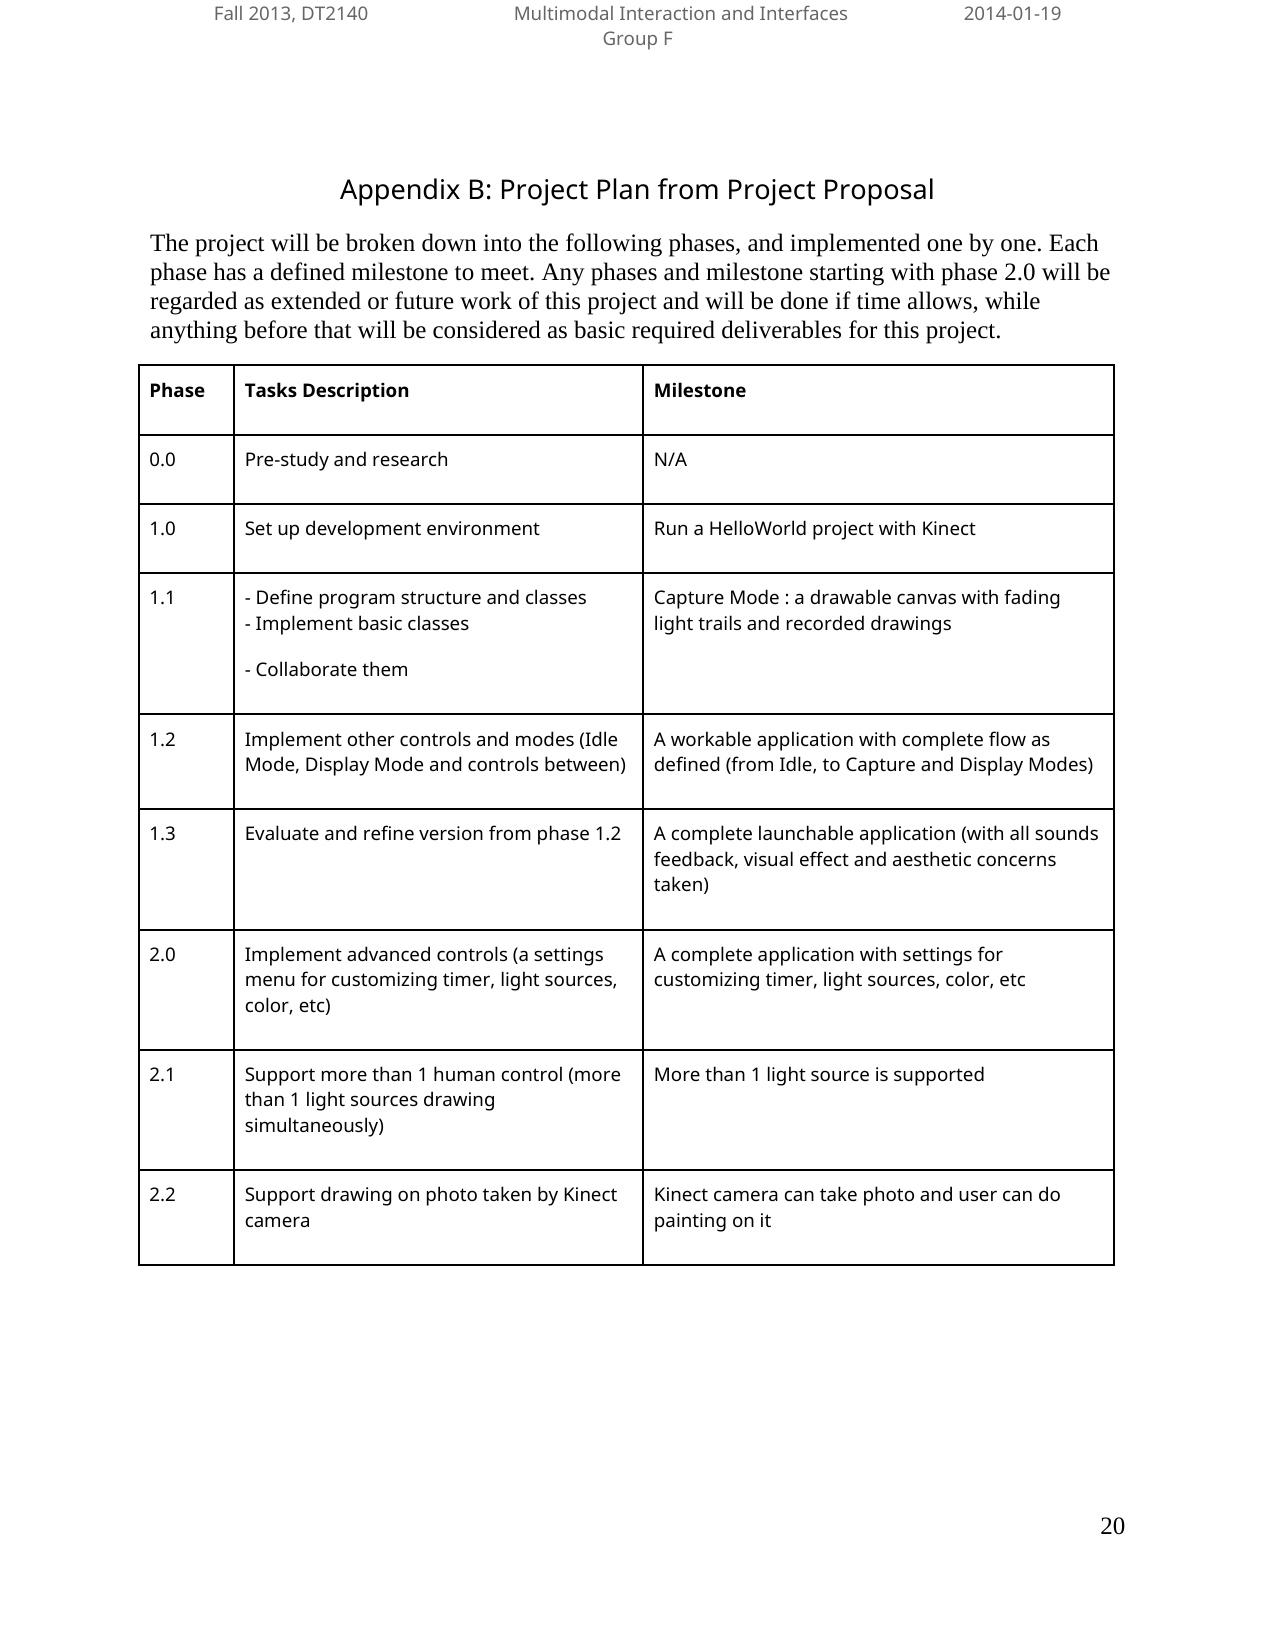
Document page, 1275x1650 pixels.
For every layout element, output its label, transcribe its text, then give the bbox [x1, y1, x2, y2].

table_cell 1.1 [140, 574, 233, 713]
table_cell N/A [644, 436, 1113, 503]
table_cell A complete application with settings for customizing timer, light sources, color, etc [644, 931, 1113, 1049]
table_cell 2.2 [140, 1171, 233, 1264]
table_cell Capture Mode : a drawable canvas with fading light trails and recorded drawings [644, 574, 1113, 713]
table_cell 0.0 [140, 436, 233, 503]
table_cell Evaluate and refine version from phase 1.2 [235, 810, 642, 928]
table_cell 2.0 [140, 931, 233, 1049]
table_header Phase [140, 366, 233, 434]
subtitle Appendix B: Project Plan from Project Proposal [150, 171, 1125, 208]
table_cell More than 1 light source is supported [644, 1051, 1113, 1169]
table_cell Pre-study and research [235, 436, 642, 503]
table_cell 1.3 [140, 810, 233, 928]
table_cell Support drawing on photo taken by Kinect camera [235, 1171, 642, 1264]
table_cell - Define program structure and classes - Implement basic classes - Collaborate them [235, 574, 642, 713]
table_cell Implement advanced controls (a settings menu for customizing timer, light sources, color, etc) [235, 931, 642, 1049]
table_cell Implement other controls and modes (Idle Mode, Display Mode and controls between) [235, 715, 642, 808]
table_header Milestone [644, 366, 1113, 434]
table_cell Run a HelloWorld project with Kinect [644, 505, 1113, 572]
table_cell A workable application with complete flow as defined (from Idle, to Capture and Display Modes) [644, 715, 1113, 808]
table_header Tasks Description [235, 366, 642, 434]
table_cell Kinect camera can take photo and user can do painting on it [644, 1171, 1113, 1264]
table_cell 1.0 [140, 505, 233, 572]
table_cell A complete launchable application (with all sounds feedback, visual effect and aesthetic concerns taken) [644, 810, 1113, 928]
table_cell Support more than 1 human control (more than 1 light sources drawing simultaneously) [235, 1051, 642, 1169]
table_cell 2.1 [140, 1051, 233, 1169]
text The project will be broken down into the following phases, and implemented one by one. Each phase has a defined milestone to meet. Any phases and milestone starting with phase 2.0 will be regarded as extended or future work of this project and will be done if time allows, while anything before that will be considered as basic required deliverables for this project. [150, 228, 1125, 343]
table_cell 1.2 [140, 715, 233, 808]
table_cell Set up development environment [235, 505, 642, 572]
